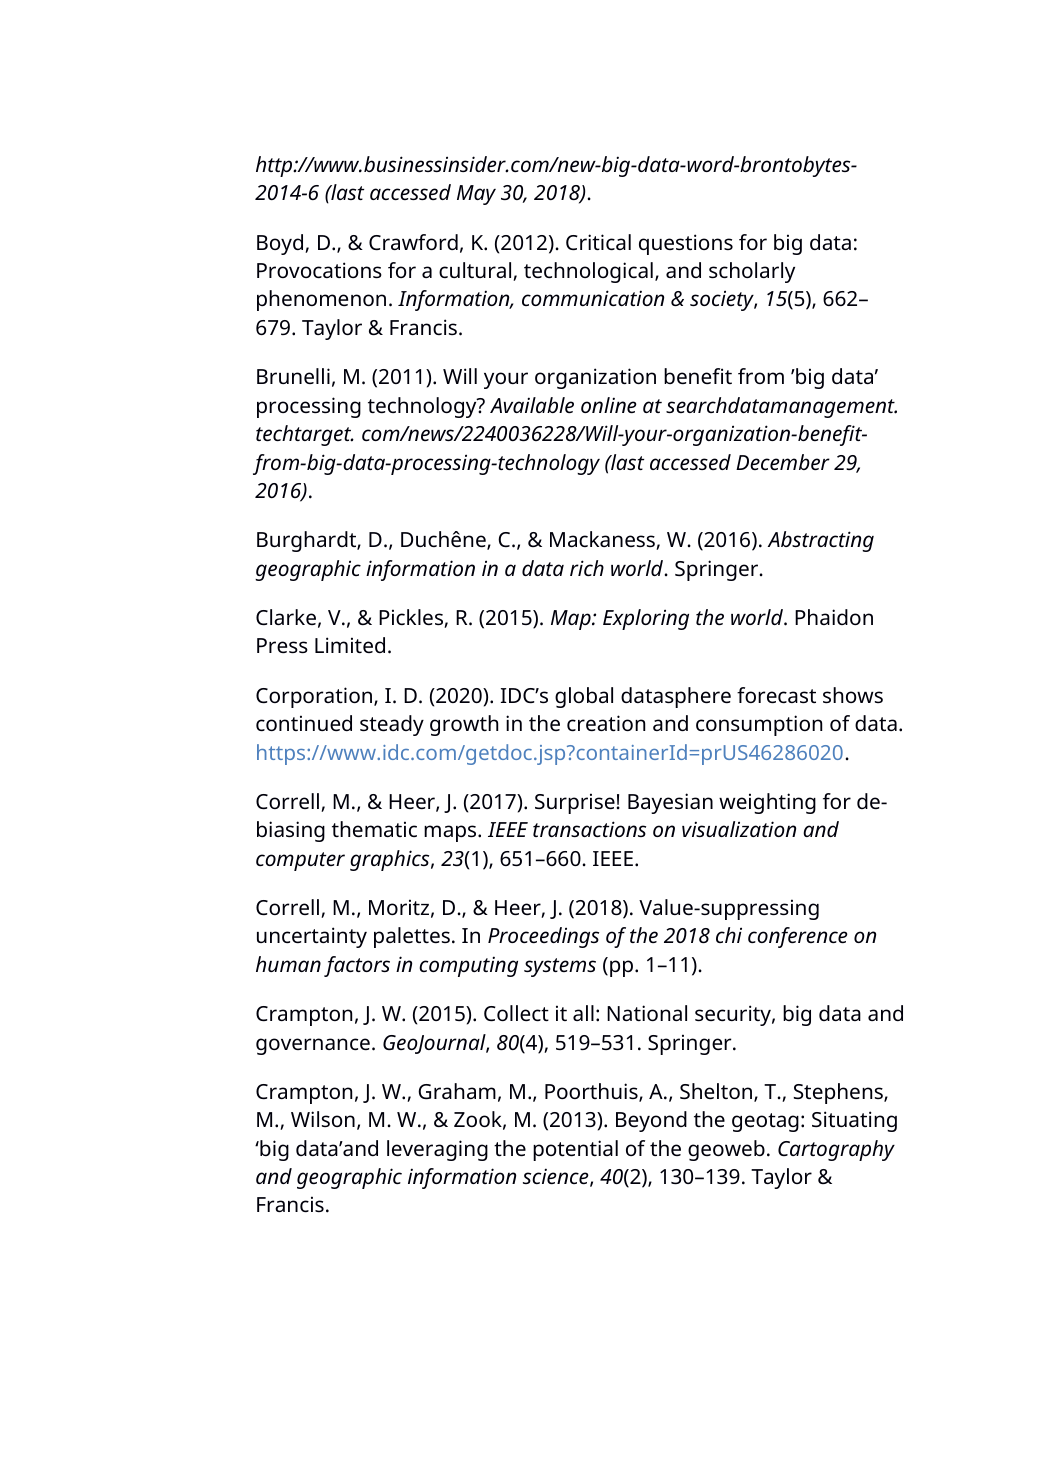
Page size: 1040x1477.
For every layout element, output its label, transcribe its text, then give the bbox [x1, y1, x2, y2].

text Correll, M., Moritz, D., & Heer, J. (2018). Value-suppressing uncertainty palettes. In Proceedings of the 2018 chi conference on human factors in computing systems (pp. 1–11). [255, 893, 910, 978]
text Crampton, J. W., Graham, M., Poorthuis, A., Shelton, T., Stephens, M., Wilson, M. W., & Zook, M. (2013). Beyond the geotag: Situating ‘big data’and leveraging the potential of the geoweb. Cartography and geographic information science, 40(2), 130–139. Taylor & Francis. [255, 1077, 910, 1219]
text Clarke, V., & Pickles, R. (2015). Map: Exploring the world. Phaidon Press Limited. [255, 603, 910, 660]
text Boyd, D., & Crawford, K. (2012). Critical questions for big data: Provocations for a cultural, technological, and scholarly phenomenon. Information, communication & society, 15(5), 662–679. Taylor & Francis. [255, 228, 910, 341]
text Crampton, J. W. (2015). Collect it all: National security, big data and governance. GeoJournal, 80(4), 519–531. Springer. [255, 999, 910, 1056]
text Correll, M., & Heer, J. (2017). Surprise! Bayesian weighting for de-biasing thematic maps. IEEE transactions on visualization and computer graphics, 23(1), 651–660. IEEE. [255, 787, 910, 872]
text Burghardt, D., Duchêne, C., & Mackaness, W. (2016). Abstracting geographic information in a data rich world. Springer. [255, 525, 910, 582]
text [255, 150, 910, 207]
text Brunelli, M. (2011). Will your organization benefit from ’big data’ processing technology? Available online at searchdatamanagement. techtarget. com/news/2240036228/Will-your-organization-benefit-from-big-data-processing-technology (last accessed December 29, 2016). [255, 362, 910, 504]
text Corporation, I. D. (2020). IDC’s global datasphere forecast shows continued steady growth in the creation and consumption of data. https://www.idc.com/getdoc.jsp?containerId=prUS46286020. [255, 681, 910, 766]
